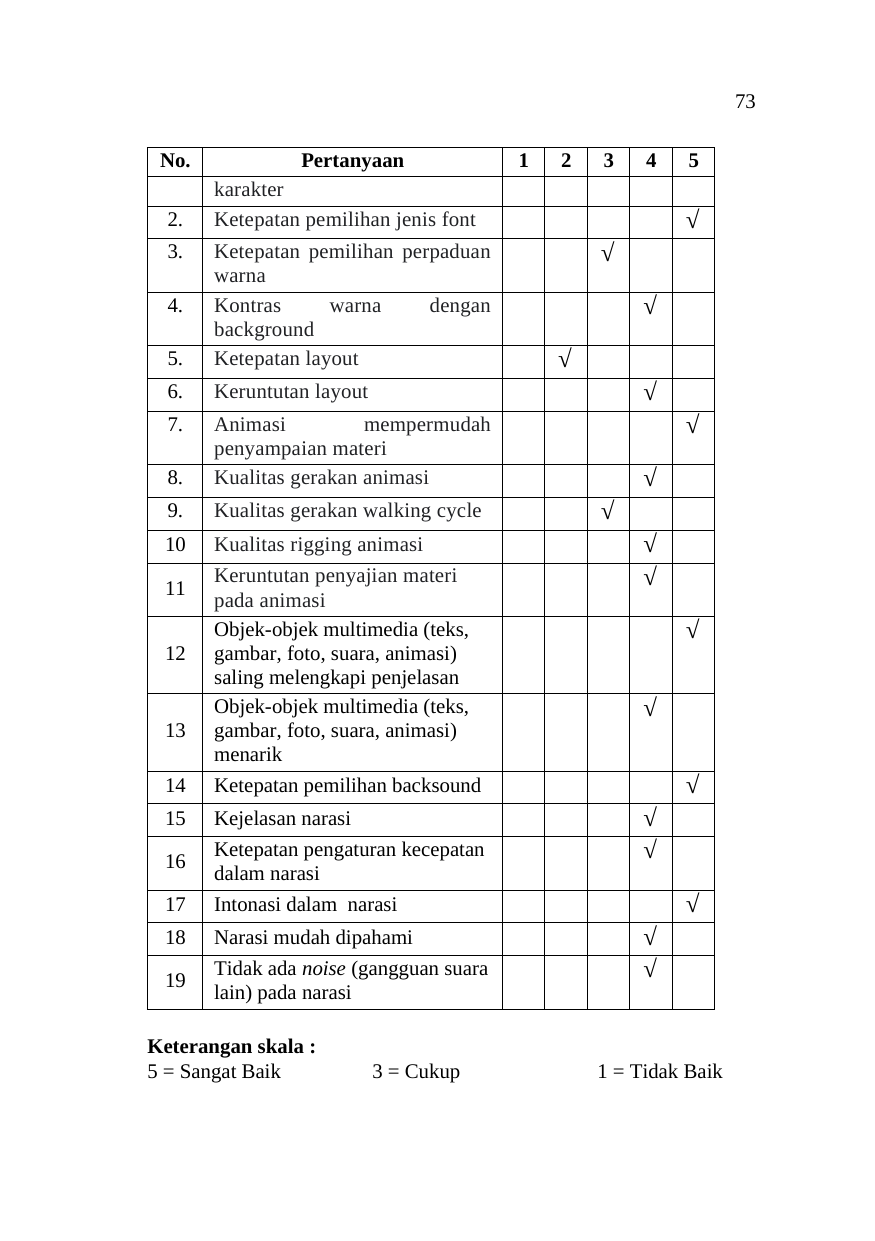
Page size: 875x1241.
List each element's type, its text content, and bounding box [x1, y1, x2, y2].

table_cell [503, 412, 544, 464]
table_cell [673, 891, 714, 922]
table_cell [630, 412, 672, 464]
table_header 3 [588, 148, 629, 176]
table_cell [630, 891, 672, 922]
table_cell Kualitas gerakan walking cycle [203, 498, 502, 529]
table_cell [673, 531, 714, 562]
table_cell Keruntutan layout [203, 379, 502, 411]
table_cell [673, 956, 714, 1008]
table_header 4 [630, 148, 672, 176]
table_cell [588, 956, 629, 1008]
table_cell 4. [148, 293, 202, 345]
table_cell [673, 923, 714, 955]
table_cell [588, 772, 629, 803]
table_cell 1. [148, 177, 202, 206]
table_cell [630, 531, 672, 562]
table_cell [588, 564, 629, 616]
table_cell [673, 694, 714, 771]
table_cell [545, 923, 587, 955]
table_cell [630, 837, 672, 889]
table_cell [503, 531, 544, 562]
table_cell [503, 465, 544, 497]
table_cell [630, 956, 672, 1008]
table_cell [588, 531, 629, 562]
table_cell [545, 804, 587, 836]
table_cell Ketepatan layout [203, 346, 502, 378]
table_cell [545, 531, 587, 562]
table_cell Kejelasan narasi [203, 804, 502, 836]
table_cell [503, 617, 544, 693]
table_cell [673, 837, 714, 889]
table_cell Tidak ada noise (gangguan suara lain) pada narasi [203, 956, 502, 1008]
table_cell Ketepatan pemilihan gaya desain pada tiap aset dan karakter [203, 177, 502, 206]
table_cell Ketepatan pemilihan jenis font [203, 207, 502, 238]
table_cell [630, 923, 672, 955]
table_cell [630, 379, 672, 411]
table_cell Keruntutan penyajian materi pada animasi [203, 564, 502, 616]
table_cell [545, 891, 587, 922]
table_cell [545, 956, 587, 1008]
table_cell [588, 239, 629, 292]
text Keterangan skala : [147, 1034, 756, 1058]
table_cell [503, 293, 544, 345]
table_cell [588, 465, 629, 497]
table_cell [630, 177, 672, 206]
table_cell [545, 207, 587, 238]
table_cell [630, 465, 672, 497]
table_cell Objek-objek multimedia (teks, gambar, foto, suara, animasi) saling melengkapi penjelasan [203, 617, 502, 693]
table_cell [503, 804, 544, 836]
table_cell [673, 346, 714, 378]
table_cell [630, 498, 672, 529]
table_cell [545, 379, 587, 411]
table_cell [545, 617, 587, 693]
table_cell [588, 293, 629, 345]
table_cell Kontras warna dengan background [203, 293, 502, 345]
table_cell [545, 694, 587, 771]
table_cell 10 [148, 531, 202, 562]
table_cell [503, 379, 544, 411]
table_cell 14 [148, 772, 202, 803]
table_cell [673, 207, 714, 238]
table_cell 13 [148, 694, 202, 771]
table_cell Kualitas rigging animasi [203, 531, 502, 562]
table_cell [503, 239, 544, 292]
table_cell Objek-objek multimedia (teks, gambar, foto, suara, animasi) menarik [203, 694, 502, 771]
table_cell [588, 498, 629, 529]
table_cell [673, 804, 714, 836]
table_cell [503, 923, 544, 955]
table_header Pertanyaan [203, 148, 502, 176]
table_cell [545, 837, 587, 889]
table_cell [503, 177, 544, 206]
table_cell [503, 891, 544, 922]
table_cell 16 [148, 837, 202, 889]
table_cell Narasi mudah dipahami [203, 923, 502, 955]
table_cell [545, 239, 587, 292]
table_cell Kualitas gerakan animasi [203, 465, 502, 497]
table_cell [588, 837, 629, 889]
table_cell 12 [148, 617, 202, 693]
table_cell Ketepatan pemilihan perpaduan warna [203, 239, 502, 292]
table_cell [673, 498, 714, 529]
table_cell [630, 207, 672, 238]
table_cell 19 [148, 956, 202, 1008]
table_cell [630, 564, 672, 616]
table_cell 2. [148, 207, 202, 238]
table_cell 8. [148, 465, 202, 497]
table_cell Ketepatan pengaturan kecepatan dalam narasi [203, 837, 502, 889]
text 5 = Sangat Baik 3 = Cukup 1 = Tidak Baik [147, 1058, 756, 1083]
table_cell [503, 207, 544, 238]
table_cell [630, 772, 672, 803]
table_cell [630, 239, 672, 292]
table_cell [545, 412, 587, 464]
table_cell [545, 772, 587, 803]
table_cell [545, 346, 587, 378]
table_cell [503, 772, 544, 803]
table_cell [588, 694, 629, 771]
table_cell [630, 293, 672, 345]
table_cell [588, 891, 629, 922]
table_cell [630, 804, 672, 836]
table_cell [588, 923, 629, 955]
table_cell [588, 177, 629, 206]
table_cell 18 [148, 923, 202, 955]
table_cell Ketepatan pemilihan backsound [203, 772, 502, 803]
table_cell [630, 617, 672, 693]
table_cell [503, 837, 544, 889]
table_cell [545, 465, 587, 497]
table_cell [503, 956, 544, 1008]
table_cell [588, 379, 629, 411]
table_cell [588, 617, 629, 693]
table_cell Animasi mempermudah penyampaian materi [203, 412, 502, 464]
table_cell [588, 412, 629, 464]
table_cell Intonasi dalam narasi [203, 891, 502, 922]
table_cell 9. [148, 498, 202, 529]
table_cell [673, 239, 714, 292]
table_cell [588, 346, 629, 378]
table_cell [545, 293, 587, 345]
table_header 5 [673, 148, 714, 176]
table_cell [545, 564, 587, 616]
table_cell 17 [148, 891, 202, 922]
table_cell [545, 177, 587, 206]
table_cell 15 [148, 804, 202, 836]
table_cell [588, 207, 629, 238]
table_cell 6. [148, 379, 202, 411]
table_cell [588, 804, 629, 836]
table_cell [630, 694, 672, 771]
table_header 2 [545, 148, 587, 176]
table_cell [673, 293, 714, 345]
table_cell 5. [148, 346, 202, 378]
table_cell 7. [148, 412, 202, 464]
table_cell [503, 694, 544, 771]
table_cell [673, 379, 714, 411]
table_cell [673, 617, 714, 693]
table_cell [545, 498, 587, 529]
table_header 1 [503, 148, 544, 176]
table_cell [673, 564, 714, 616]
table_header No. [148, 148, 202, 176]
table_cell 3. [148, 239, 202, 292]
table_cell [673, 177, 714, 206]
table_cell [673, 412, 714, 464]
table_cell [503, 346, 544, 378]
table_cell [503, 564, 544, 616]
table_cell 11 [148, 564, 202, 616]
table_cell [673, 465, 714, 497]
table_cell [503, 498, 544, 529]
table_cell [630, 346, 672, 378]
table_cell [673, 772, 714, 803]
